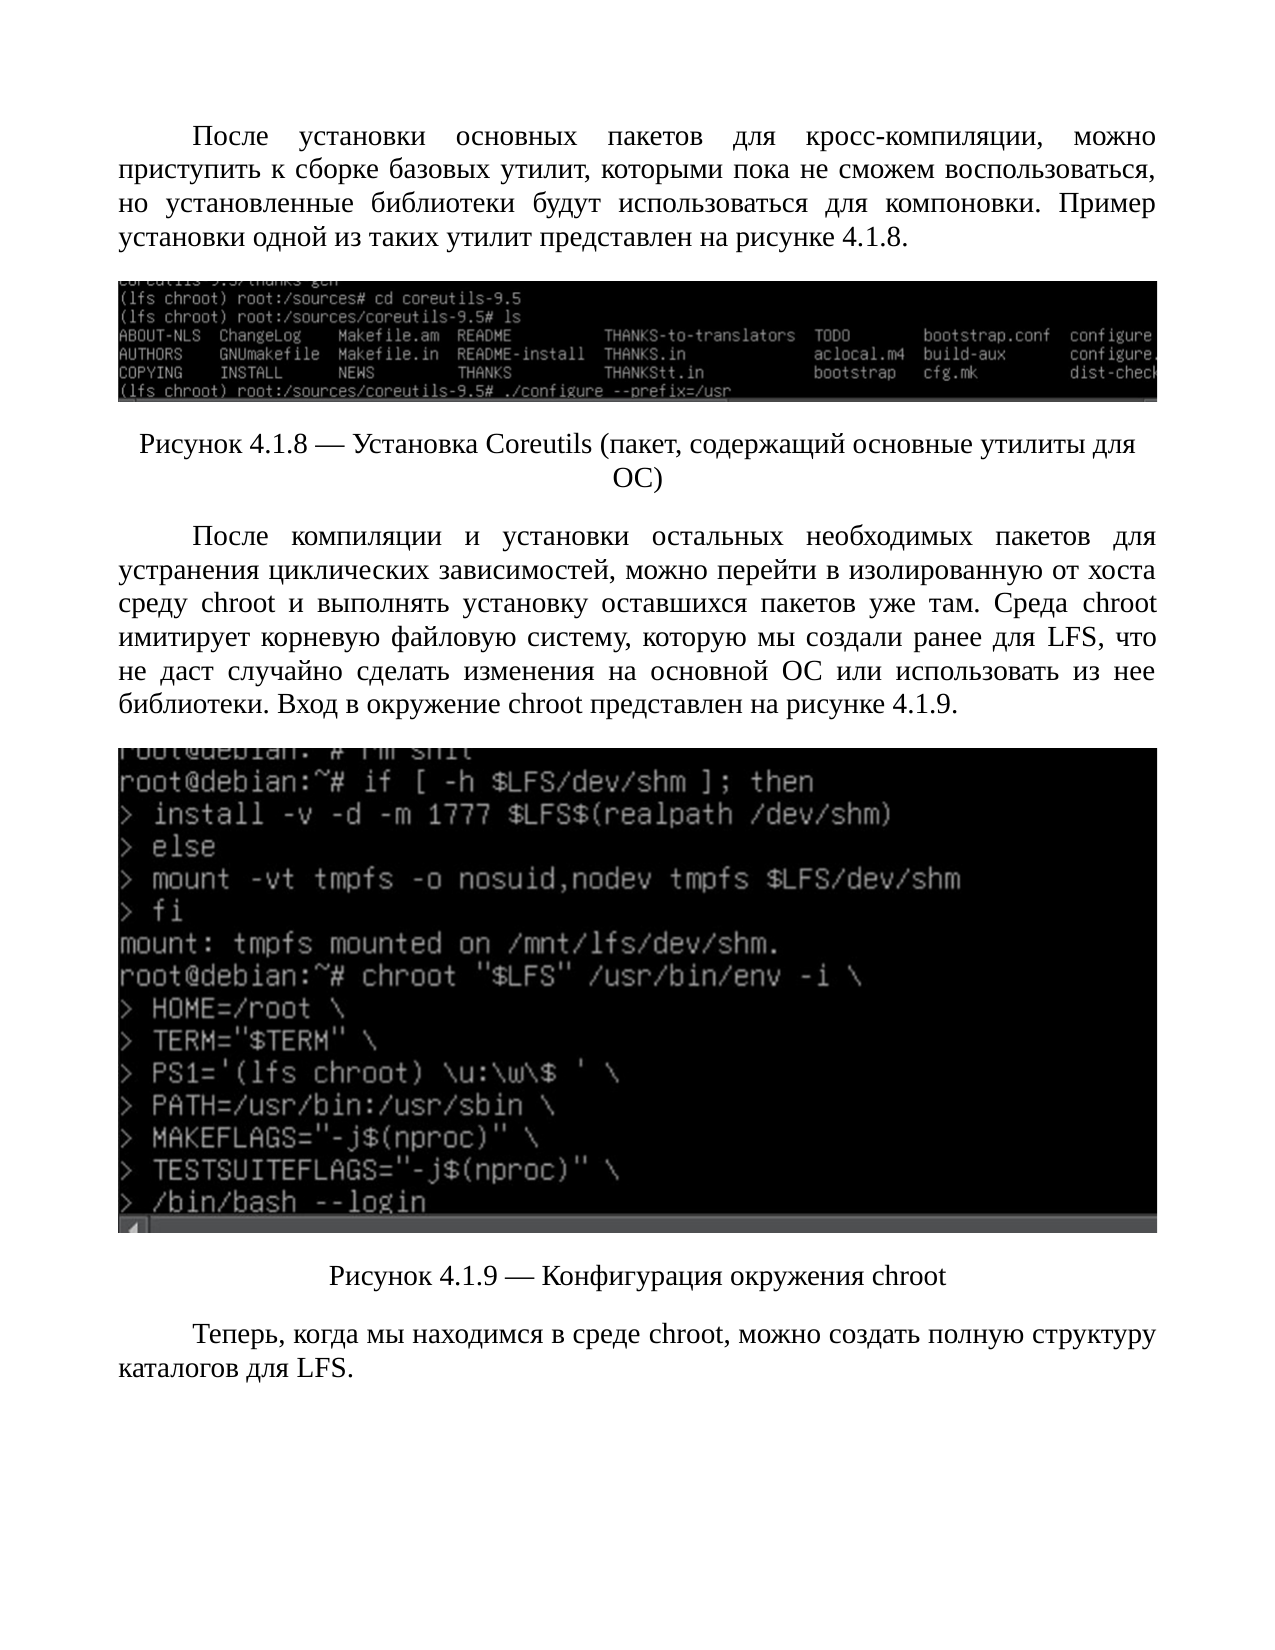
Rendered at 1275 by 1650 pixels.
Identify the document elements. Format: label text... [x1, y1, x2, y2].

text Рисунок 4.1.9 — Конфигурация окружения chroot [118, 1258, 1157, 1292]
text После установки основных пакетов для кросс-компиляции, можно приступить к сборке базовых утилит, которыми пока не сможем воспользоваться, но установленные библиотеки будут использоваться для компоновки. Пример установки одной из таких утилит представлен на рисунке 4.1.8. [118, 118, 1157, 252]
picture [118, 748, 1158, 1233]
text Рисунок 4.1.8 — Установка Coreutils (пакет, содержащий основные утилиты для ОС) [118, 426, 1157, 493]
text Теперь, когда мы находимся в среде chroot, можно создать полную структуру каталогов для LFS. [118, 1317, 1157, 1384]
text После компиляции и установки остальных необходимых пакетов для устранения циклических зависимостей, можно перейти в изолированную от хоста среду chroot и выполнять установку оставшихся пакетов уже там. Среда chroot имитирует корневую файловую систему, которую мы создали ранее для LFS, что не даст случайно сделать изменения на основной ОС или использовать из нее библиотеки. Вход в окружение chroot представлен на рисунке 4.1.9. [118, 518, 1157, 720]
picture [118, 281, 1158, 402]
